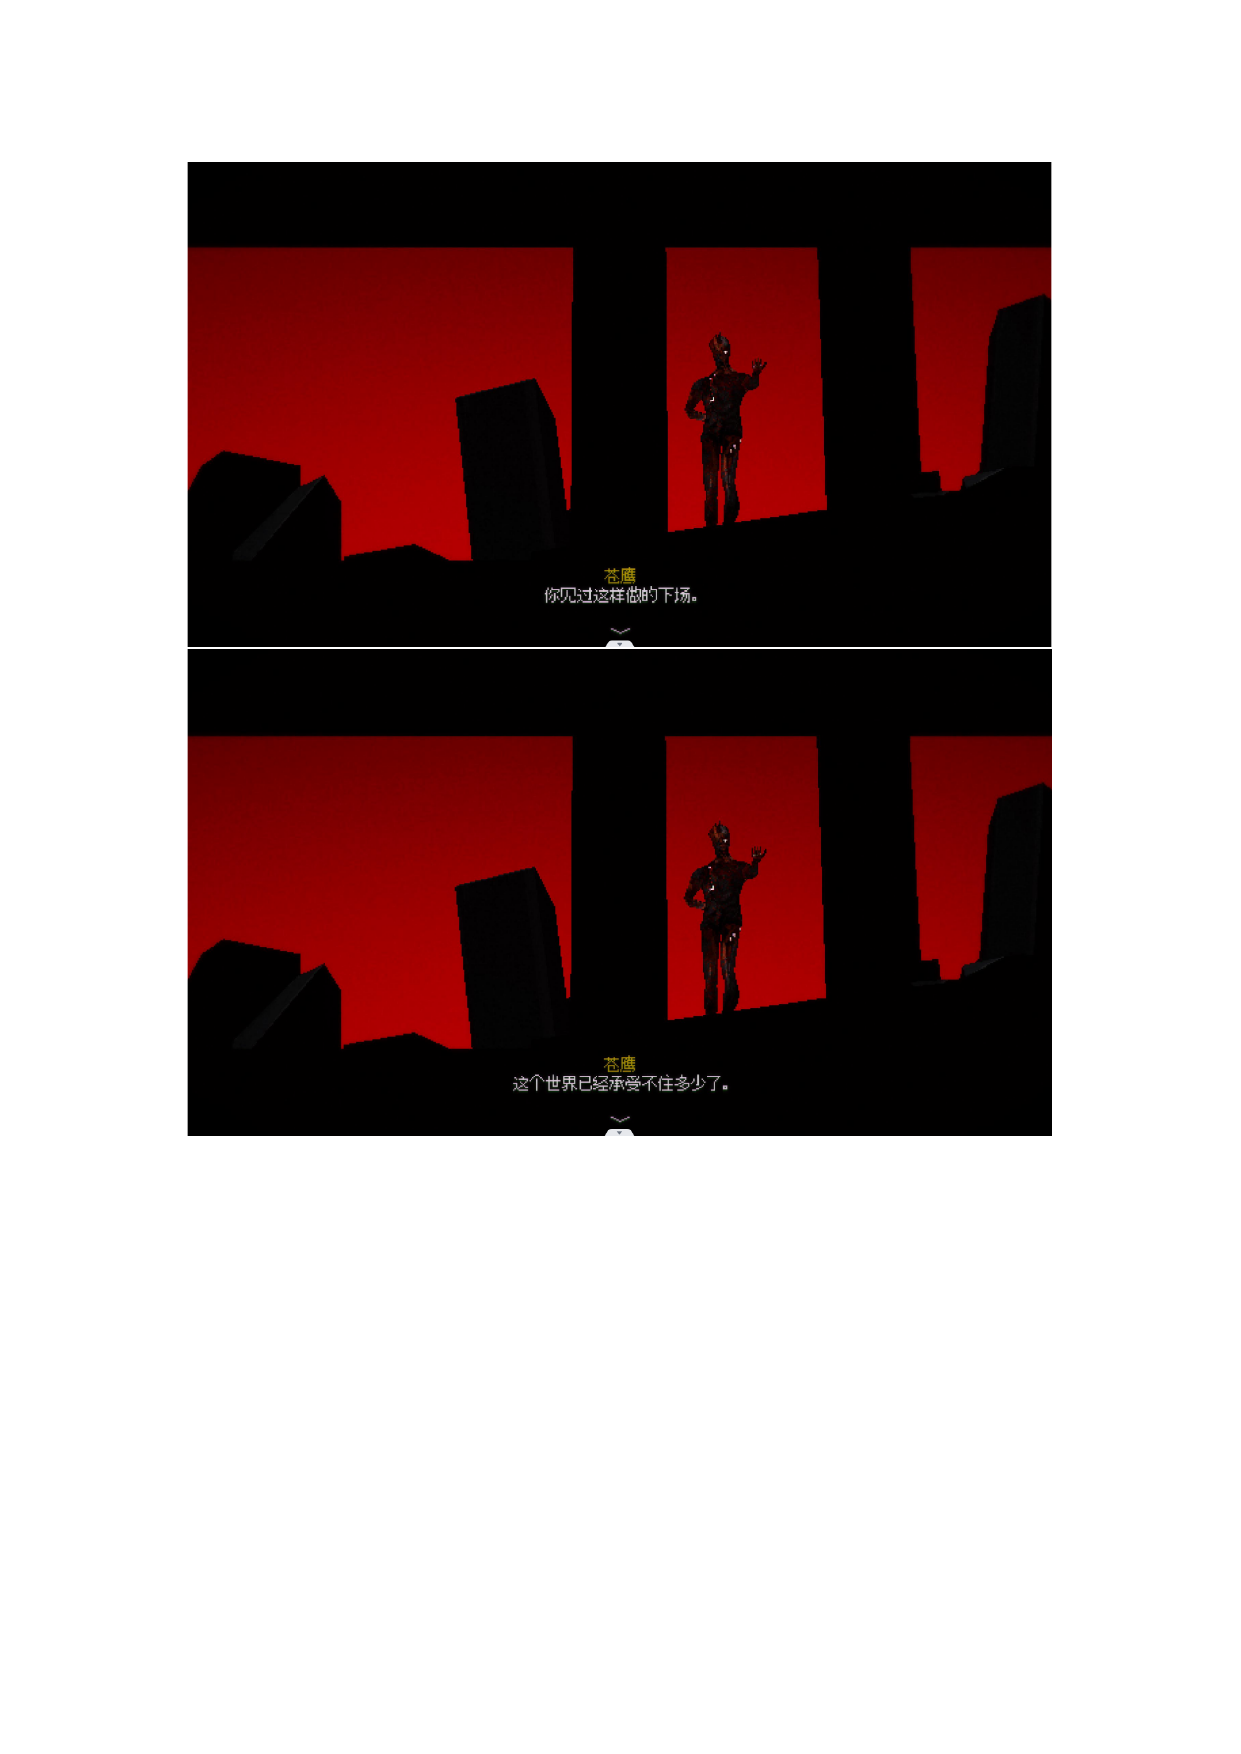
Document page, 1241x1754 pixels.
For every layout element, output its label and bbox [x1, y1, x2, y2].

picture [187, 162, 1052, 647]
picture [187, 649, 1052, 1136]
